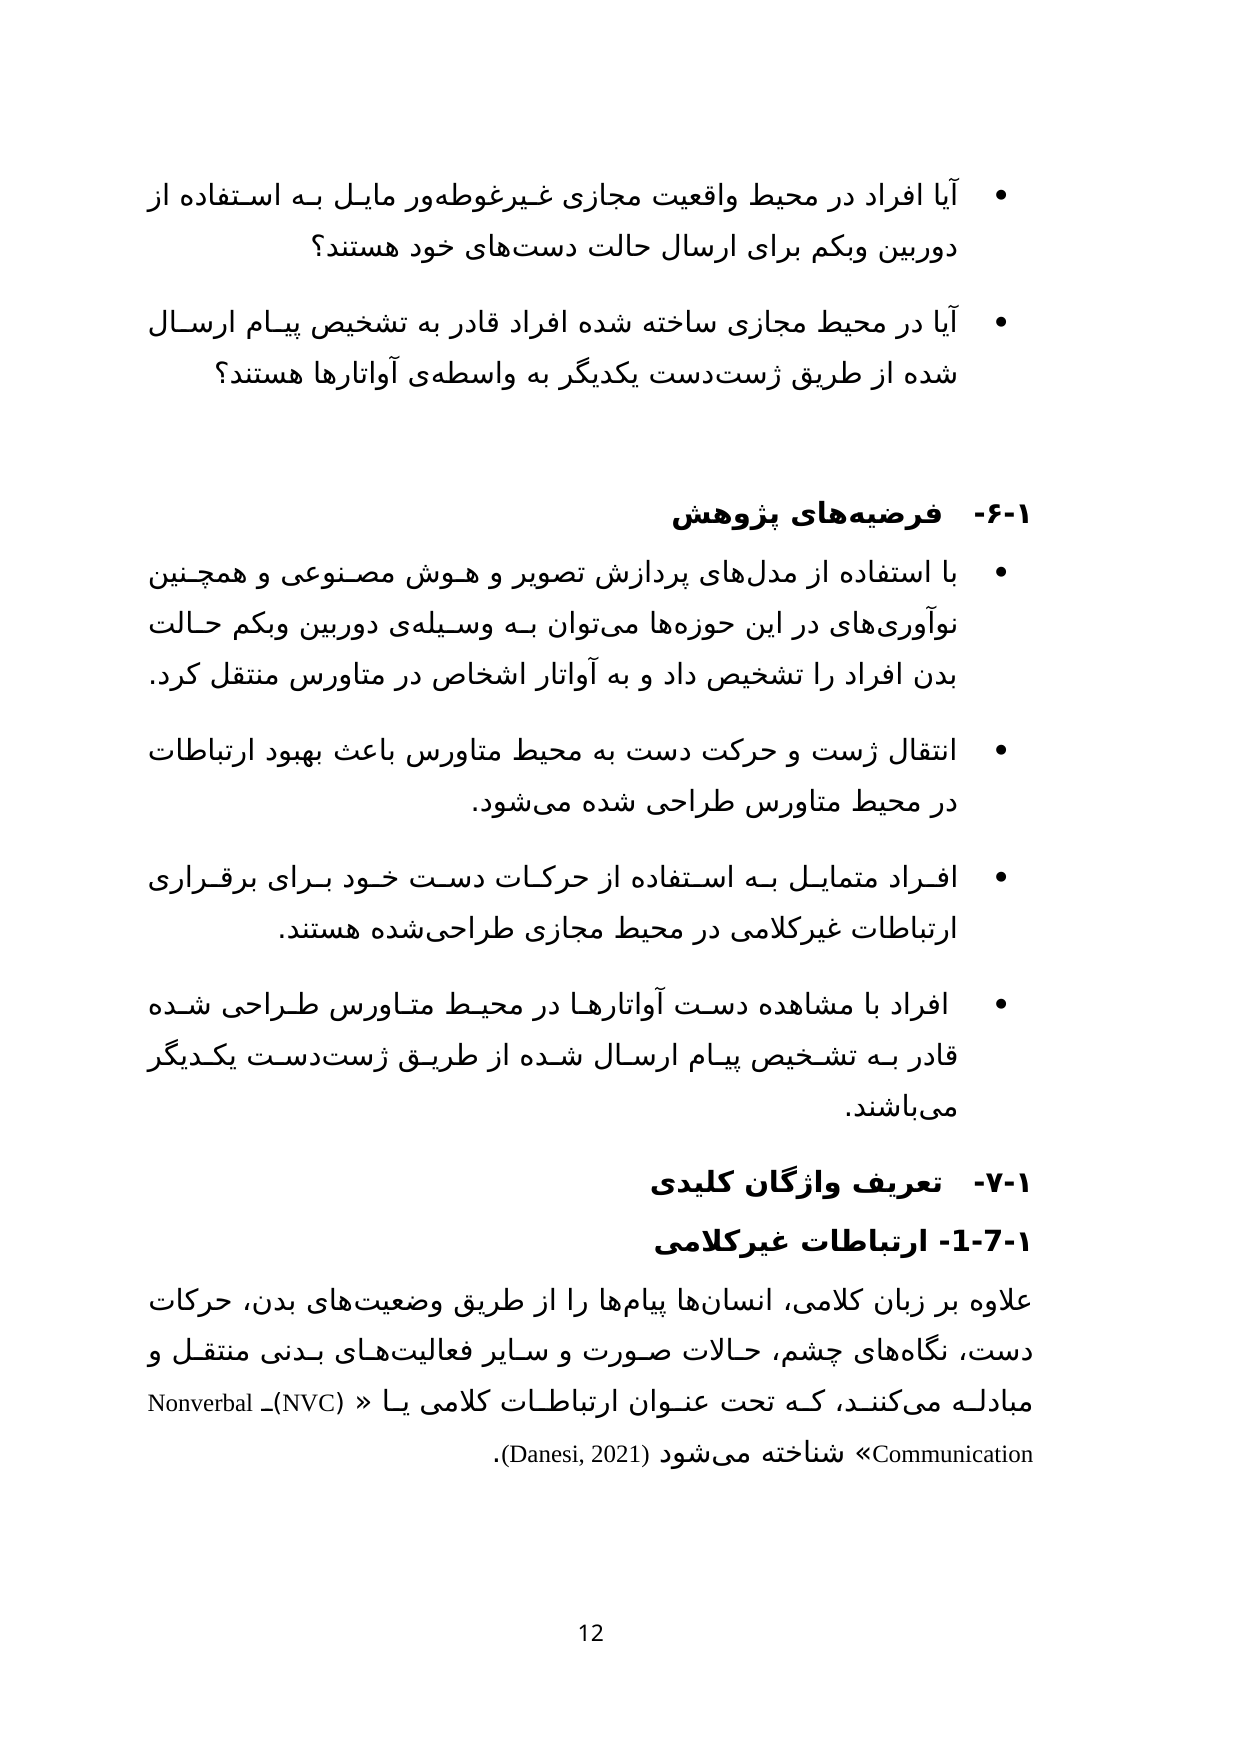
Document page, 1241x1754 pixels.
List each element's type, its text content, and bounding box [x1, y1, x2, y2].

list آیا در محیط مجازی ساخته شده افراد قادر به تشخیص پیام ارسال شده از طریق ژست‌دست یکدیگر به واسطه‌ی آواتارها هستند؟ [148, 305, 996, 390]
list افراد با مشاهده دست آواتارها در محیط متاورس طراحی شده قادر به تشخیص پیام ارسال شده از طریق ژست‌دست یکدیگر می‌باشند. [148, 987, 996, 1123]
list آیا افراد در محیط واقعیت مجازی غیرغوطه‌ور مایل به استفاده از دوربین وبکم برای ارسال حالت دست‌های خود هستند؟ [148, 178, 996, 263]
list افراد متمایل به استفاده از حرکات دست خود برای برقراری ارتباطات غیرکلامی در محیط مجازی طراحی‌شده هستند. [148, 860, 996, 945]
list ۶-۱- فرضیه‌های پژوهش [148, 497, 1033, 531]
list با استفاده از مدل‌های پردازش تصویر و هوش مصنوعی و همچنین نوآوری‌های در این حوزه‌ها می‌توان به وسیله‌ی دوربین وبکم حالت بدن افراد را تشخیص داد و به آواتار اشخاص در متاورس منتقل کرد. [148, 556, 996, 691]
list 1-7-۱- ارتباطات غیرکلامی [148, 1224, 1033, 1258]
list علاوه بر زبان کلامی، انسان‌ها پیام‌ها را از طریق وضعیت‌های بدن، حرکات دست، نگاه‌های چشم، حالات صورت و سایر فعالیت‌های بدنی منتقل و مبادله می‌کنند، که تحت عنوان ارتباطات کلامی یا « (NVC) Nonverbal Communication» شناخته می‌شود (Danesi, 2021). [148, 1283, 1033, 1469]
list ۷-۱- تعریف واژگان کلیدی [148, 1165, 1033, 1199]
list انتقال ژست و حرکت دست به محیط متاورس باعث بهبود ارتباطات در محیط متاورس طراحی شده می‌شود. [148, 733, 996, 818]
